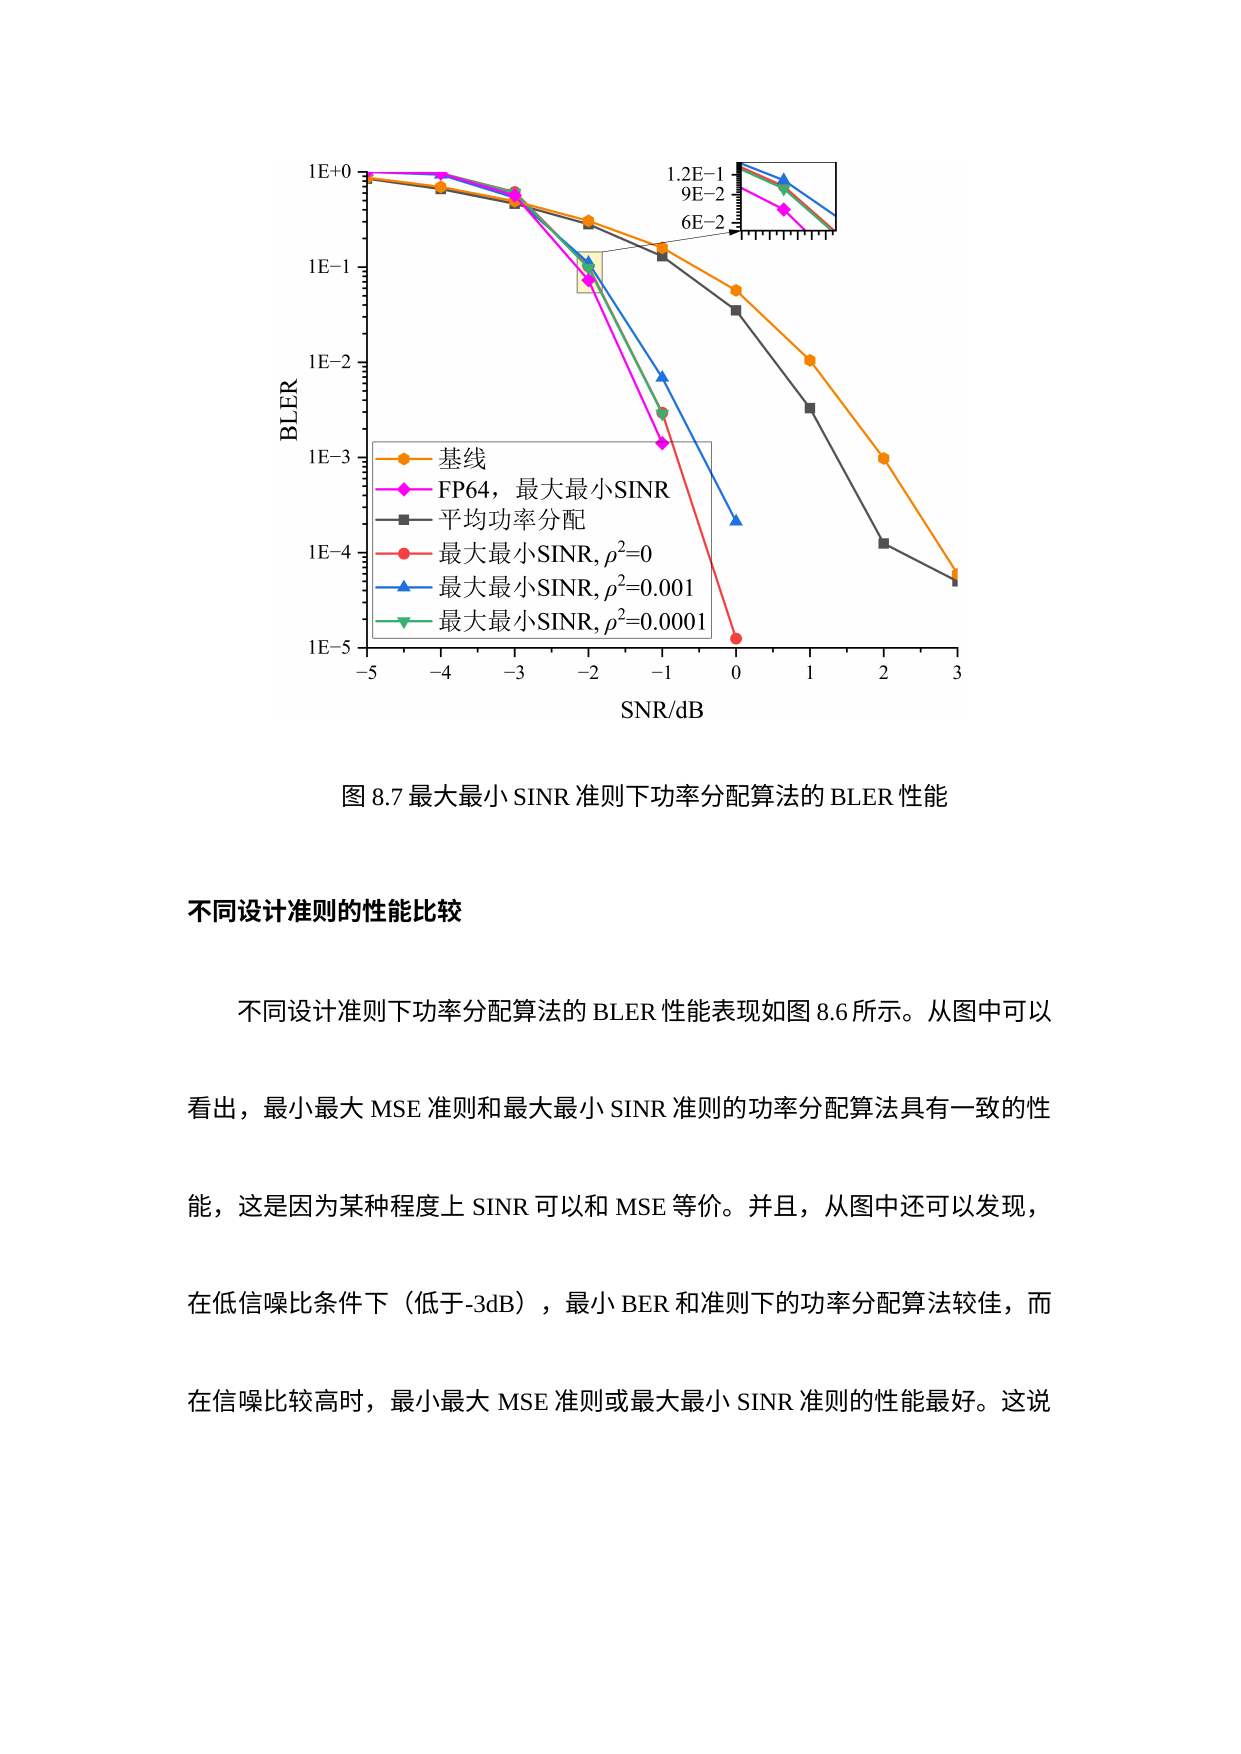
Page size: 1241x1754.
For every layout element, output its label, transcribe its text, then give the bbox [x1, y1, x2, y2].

text 图8.7最大最小SINR准则下功率分配算法的BLER性能 [187, 762, 1053, 827]
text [187, 977, 1053, 1432]
subtitle 不同设计准则的性能比较 [187, 877, 1053, 942]
